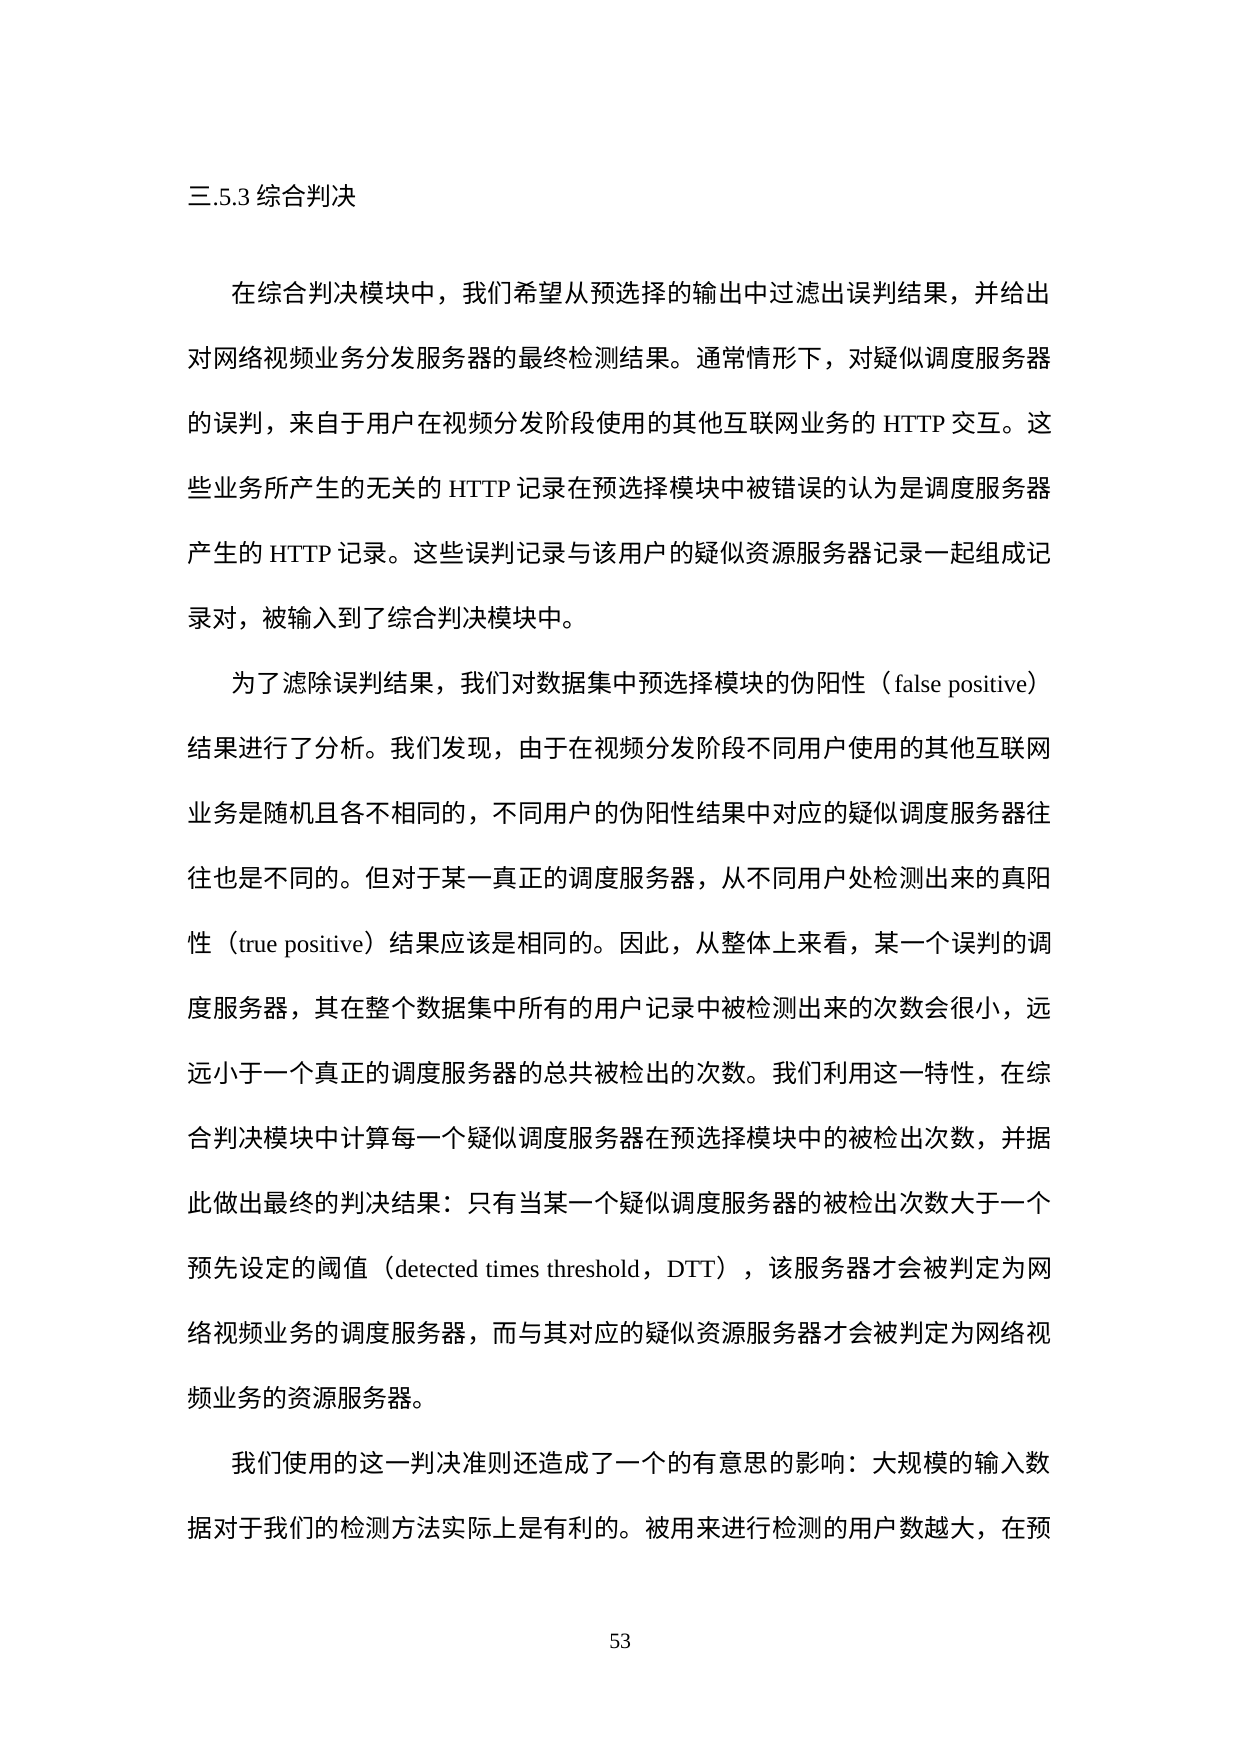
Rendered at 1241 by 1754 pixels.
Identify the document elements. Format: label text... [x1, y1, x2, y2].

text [187, 1429, 1053, 1559]
text 为了滤除误判结果，我们对数据集中预选择模块的伪阳性（false positive）结果进行了分析。我们发现，由于在视频分发阶段不同用户使用的其他互联网业务是随机且各不相同的，不同用户的伪阳性结果中对应的疑似调度服务器往往也是不同的。但对于某一真正的调度服务器，从不同用户处检测出来的真阳性（true positive）结果应该是相同的。因此，从整体上来看，某一个误判的调度服务器，其在整个数据集中所有的用户记录中被检测出来的次数会很小，远远小于一个真正的调度服务器的总共被检出的次数。我们利用这一特性，在综合判决模块中计算每一个疑似调度服务器在预选择模块中的被检出次数，并据此做出最终的判决结果：只有当某一个疑似调度服务器的被检出次数大于一个预先设定的阈值（detected times threshold，DTT），该服务器才会被判定为网络视频业务的调度服务器，而与其对应的疑似资源服务器才会被判定为网络视频业务的资源服务器。 [187, 649, 1053, 1429]
text 综合判决 [187, 162, 1053, 227]
text 在综合判决模块中，我们希望从预选择的输出中过滤出误判结果，并给出对网络视频业务分发服务器的最终检测结果。通常情形下，对疑似调度服务器的误判，来自于用户在视频分发阶段使用的其他互联网业务的HTTP交互。这些业务所产生的无关的HTTP记录在预选择模块中被错误的认为是调度服务器产生的HTTP记录。这些误判记录与该用户的疑似资源服务器记录一起组成记录对，被输入到了综合判决模块中。 [187, 259, 1053, 649]
